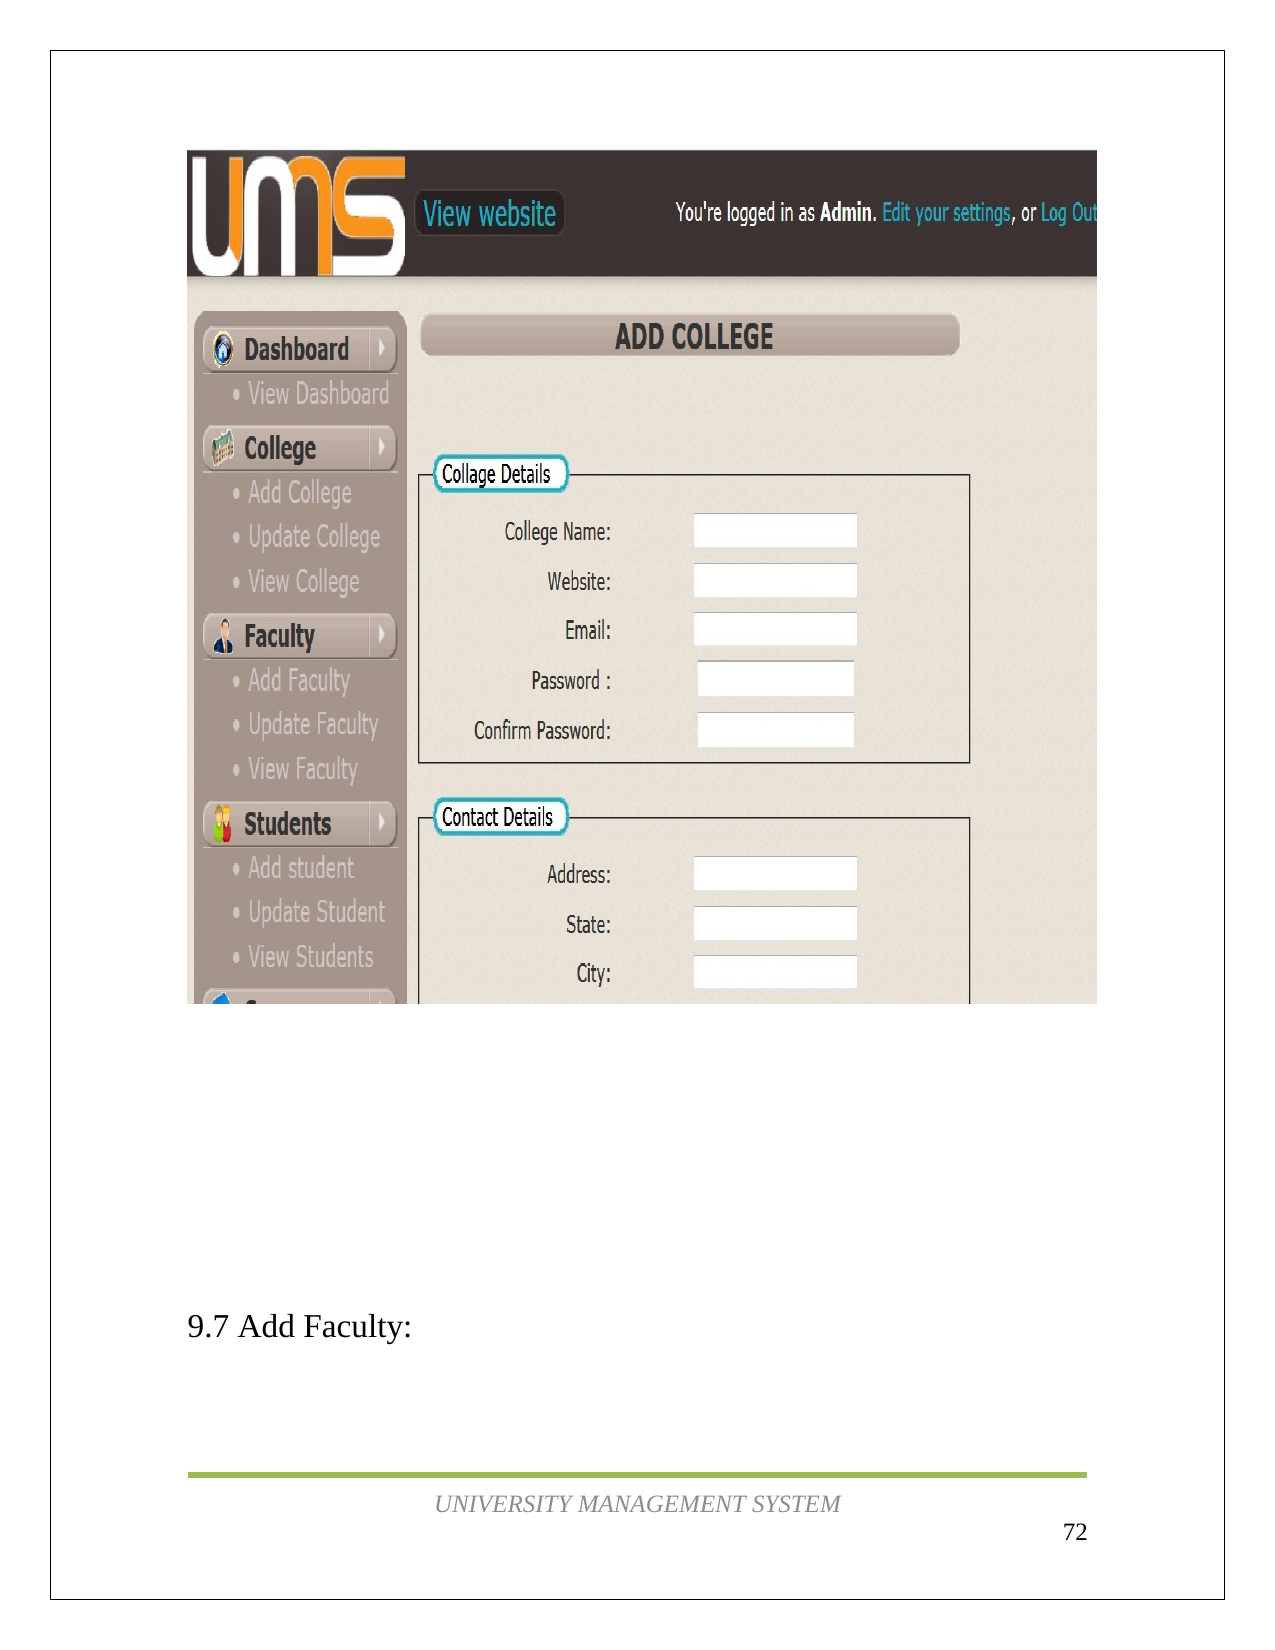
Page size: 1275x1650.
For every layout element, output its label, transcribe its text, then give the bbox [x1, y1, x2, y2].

text 9.7 Add Faculty: [187, 1306, 1069, 1344]
picture [187, 149, 1097, 1004]
